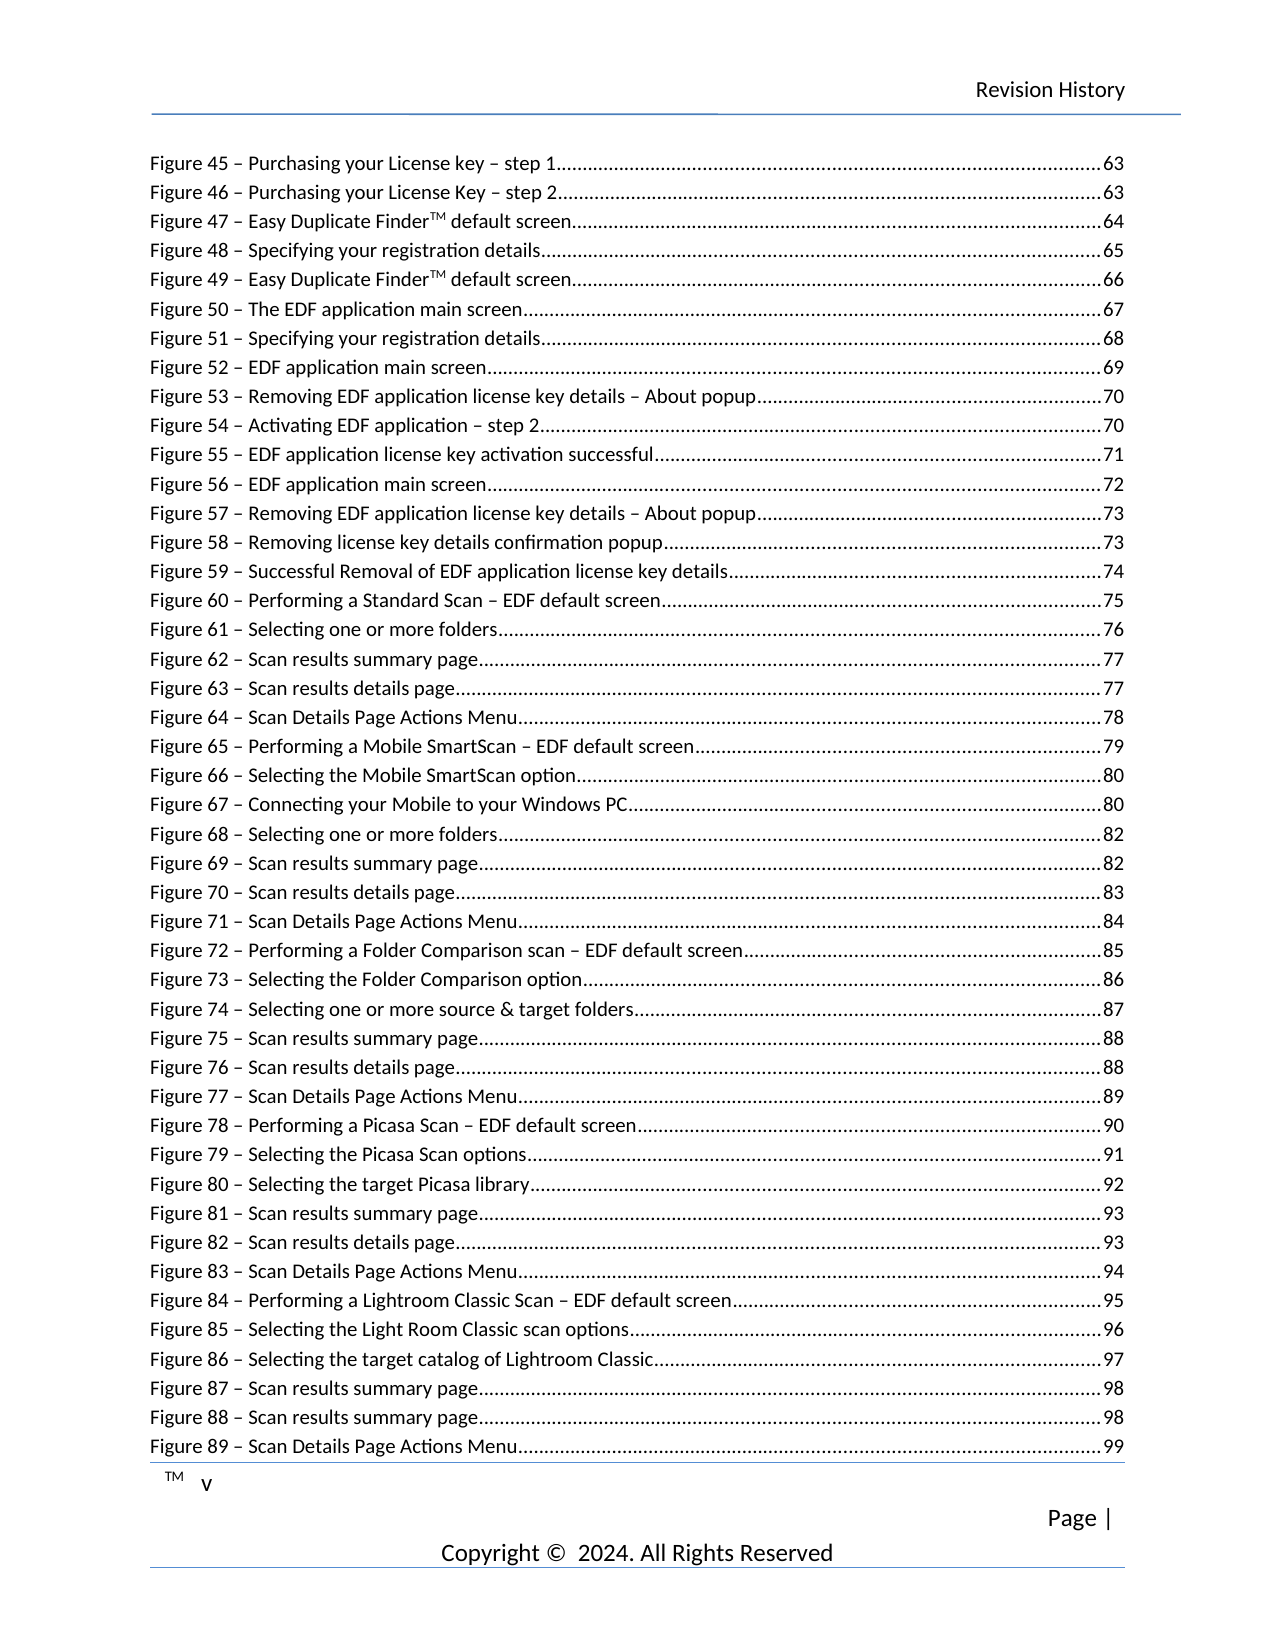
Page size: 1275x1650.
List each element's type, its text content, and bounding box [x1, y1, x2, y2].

text Figure 78 – Performing a Picasa Scan – EDF default screen 90 [150, 1112, 1125, 1138]
text Figure 65 – Performing a Mobile SmartScan – EDF default screen 79 [150, 733, 1125, 759]
text Figure 89 – Scan Details Page Actions Menu 99 [150, 1433, 1125, 1459]
text Figure 80 – Selecting the target Picasa library 92 [150, 1171, 1125, 1196]
text Figure 57 – Removing EDF application license key details – About popup 73 [150, 500, 1125, 525]
text Figure 61 – Selecting one or more folders 76 [150, 617, 1125, 642]
text Figure 45 – Purchasing your License key – step 1 63 [150, 150, 1125, 175]
text Figure 52 – EDF application main screen 69 [150, 354, 1125, 379]
text Figure 71 – Scan Details Page Actions Menu 84 [150, 908, 1125, 934]
text Figure 55 – EDF application license key activation successful 71 [150, 442, 1125, 467]
text Figure 46 – Purchasing your License Key – step 2 63 [150, 179, 1125, 204]
text Figure 58 – Removing license key details confirmation popup 73 [150, 529, 1125, 554]
text Figure 75 – Scan results summary page 88 [150, 1025, 1125, 1050]
text Figure 68 – Selecting one or more folders 82 [150, 821, 1125, 846]
text Figure 67 – Connecting your Mobile to your Windows PC 80 [150, 792, 1125, 817]
text Figure 87 – Scan results summary page 98 [150, 1375, 1125, 1400]
text Figure 56 – EDF application main screen 72 [150, 471, 1125, 496]
text Figure 66 – Selecting the Mobile SmartScan option 80 [150, 762, 1125, 788]
text Figure 74 – Selecting one or more source & target folders 87 [150, 996, 1125, 1021]
text Figure 77 – Scan Details Page Actions Menu 89 [150, 1083, 1125, 1109]
text Figure 83 – Scan Details Page Actions Menu 94 [150, 1258, 1125, 1284]
text Figure 50 – The EDF application main screen 67 [150, 296, 1125, 321]
text Figure 76 – Scan results details page 88 [150, 1054, 1125, 1079]
text Figure 85 – Selecting the Light Room Classic scan options 96 [150, 1317, 1125, 1342]
text Figure 81 – Scan results summary page 93 [150, 1200, 1125, 1225]
text Figure 72 – Performing a Folder Comparison scan – EDF default screen 85 [150, 937, 1125, 963]
text Figure 51 – Specifying your registration details 68 [150, 325, 1125, 350]
text Figure 54 – Activating EDF application – step 2 70 [150, 412, 1125, 438]
text Figure 47 – Easy Duplicate FinderTM default screen 64 [150, 208, 1125, 234]
text Figure 79 – Selecting the Picasa Scan options 91 [150, 1142, 1125, 1167]
text Figure 84 – Performing a Lightroom Classic Scan – EDF default screen 95 [150, 1287, 1125, 1313]
text Figure 53 – Removing EDF application license key details – About popup 70 [150, 383, 1125, 409]
text Figure 69 – Scan results summary page 82 [150, 850, 1125, 875]
text Figure 63 – Scan results details page 77 [150, 675, 1125, 700]
text Figure 60 – Performing a Standard Scan – EDF default screen 75 [150, 587, 1125, 613]
text Figure 73 – Selecting the Folder Comparison option 86 [150, 967, 1125, 992]
text Figure 64 – Scan Details Page Actions Menu 78 [150, 704, 1125, 729]
text Figure 70 – Scan results details page 83 [150, 879, 1125, 904]
text Figure 59 – Successful Removal of EDF application license key details 74 [150, 558, 1125, 584]
text Figure 88 – Scan results summary page 98 [150, 1404, 1125, 1429]
text Figure 49 – Easy Duplicate FinderTM default screen 66 [150, 267, 1125, 292]
text Figure 82 – Scan results details page 93 [150, 1229, 1125, 1254]
text Figure 86 – Selecting the target catalog of Lightroom Classic 97 [150, 1346, 1125, 1371]
text Figure 62 – Scan results summary page 77 [150, 646, 1125, 671]
text Figure 48 – Specifying your registration details 65 [150, 237, 1125, 263]
